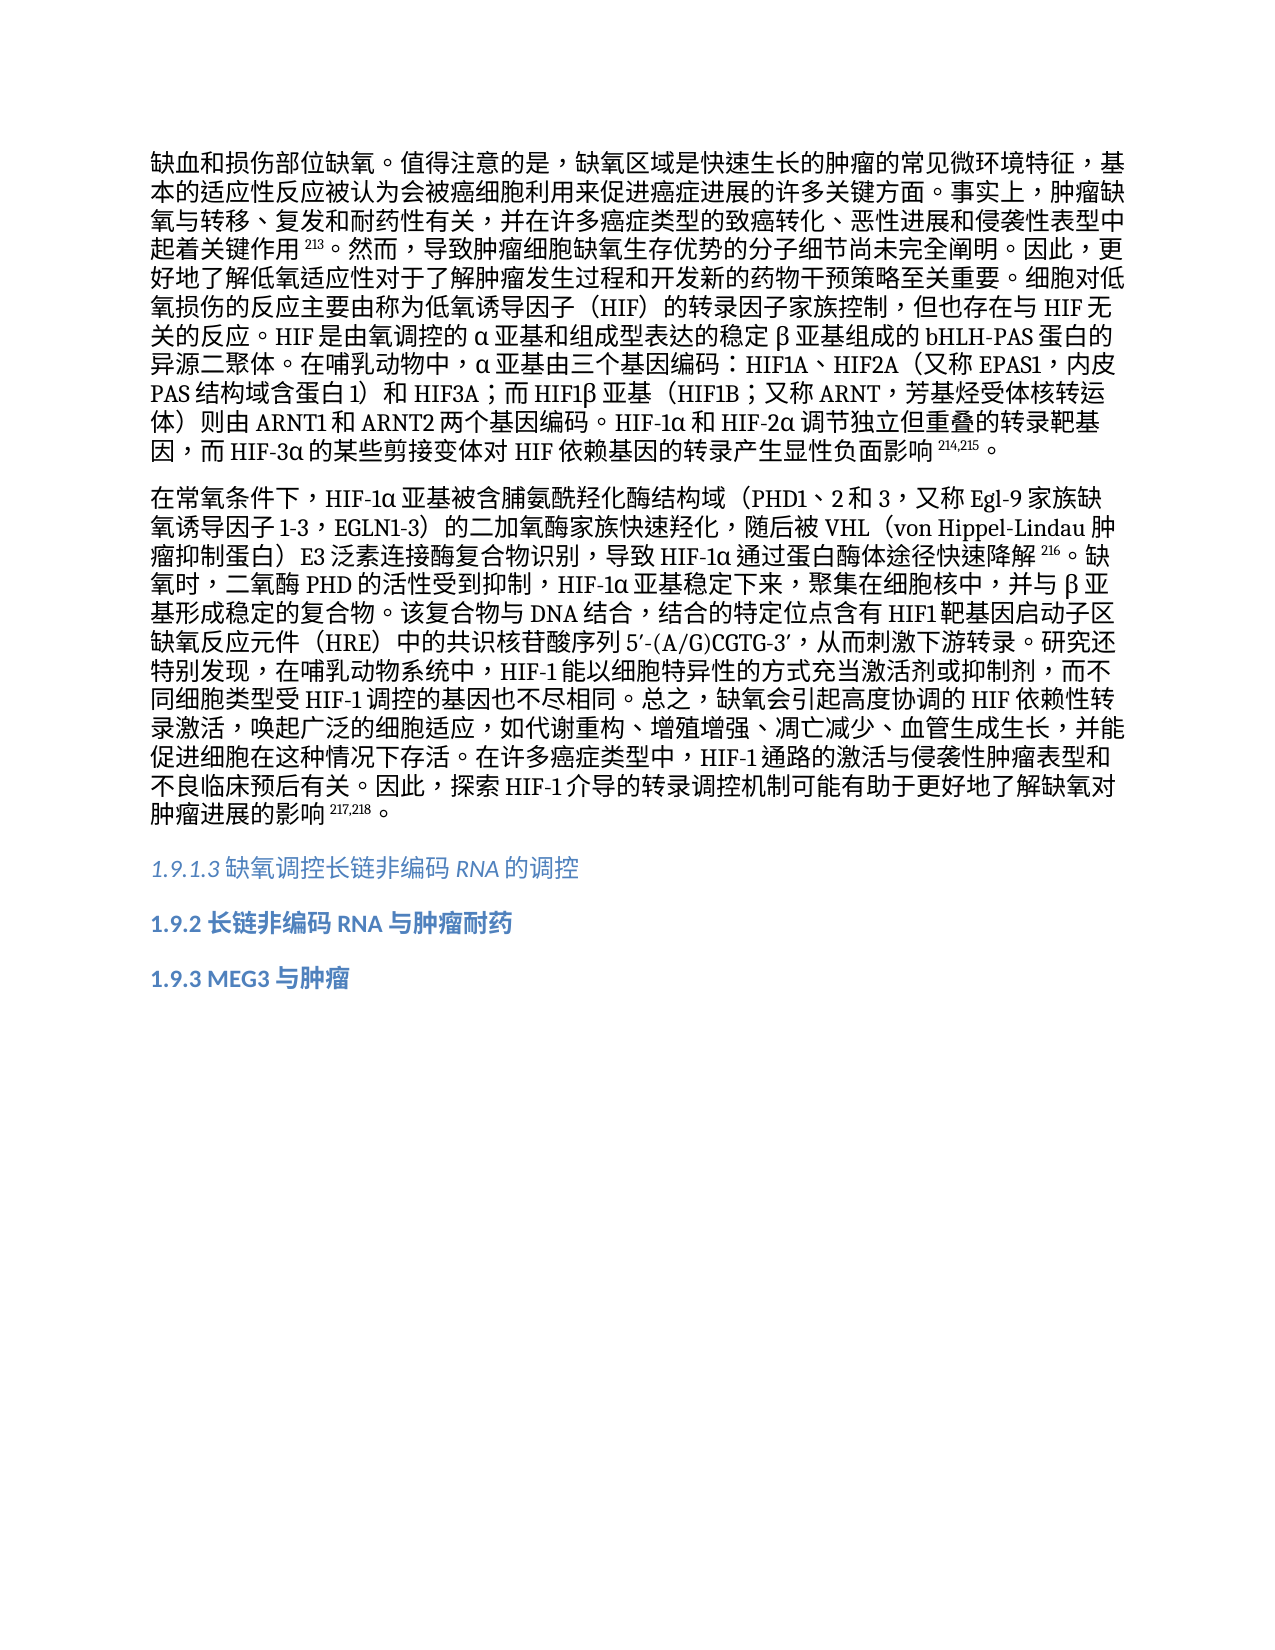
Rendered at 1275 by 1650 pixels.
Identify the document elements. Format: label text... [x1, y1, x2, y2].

subtitle 1.9.3 MEG3与肿瘤 [150, 961, 1125, 995]
text 在常氧条件下，HIF-1α亚基被含脯氨酰羟化酶结构域（PHD1、2和3，又称Egl-9家族缺氧诱导因子1-3，EGLN1-3）的二加氧酶家族快速羟化，随后被VHL（von Hippel-Lindau肿瘤抑制蛋白）E3泛素连接酶复合物识别，导致HIF-1α通过蛋白酶体途径快速降解216。缺氧时，二氧酶 PHD 的活性受到抑制，HIF-1α亚基稳定下来，聚集在细胞核中，并与β亚基形成稳定的复合物。该复合物与DNA结合，结合的特定位点含有HIF1靶基因启动子区缺氧反应元件（HRE）中的共识核苷酸序列5′-(A/G)CGTG-3′，从而刺激下游转录。研究还特别发现，在哺乳动物系统中，HIF-1能以细胞特异性的方式充当激活剂或抑制剂，而不同细胞类型受HIF-1调控的基因也不尽相同。总之，缺氧会引起高度协调的HIF依赖性转录激活，唤起广泛的细胞适应，如代谢重构、增殖增强、凋亡减少、血管生成生长，并能促进细胞在这种情况下存活。在许多癌症类型中，HIF-1通路的激活与侵袭性肿瘤表型和不良临床预后有关。因此，探索HIF-1介导的转录调控机制可能有助于更好地了解缺氧对肿瘤进展的影响217,218。 [150, 485, 1125, 830]
subtitle 1.9.1.3 缺氧调控长链非编码RNA的调控 [150, 851, 1125, 885]
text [150, 150, 1125, 466]
subtitle 1.9.2 长链非编码RNA与肿瘤耐药 [150, 906, 1125, 940]
